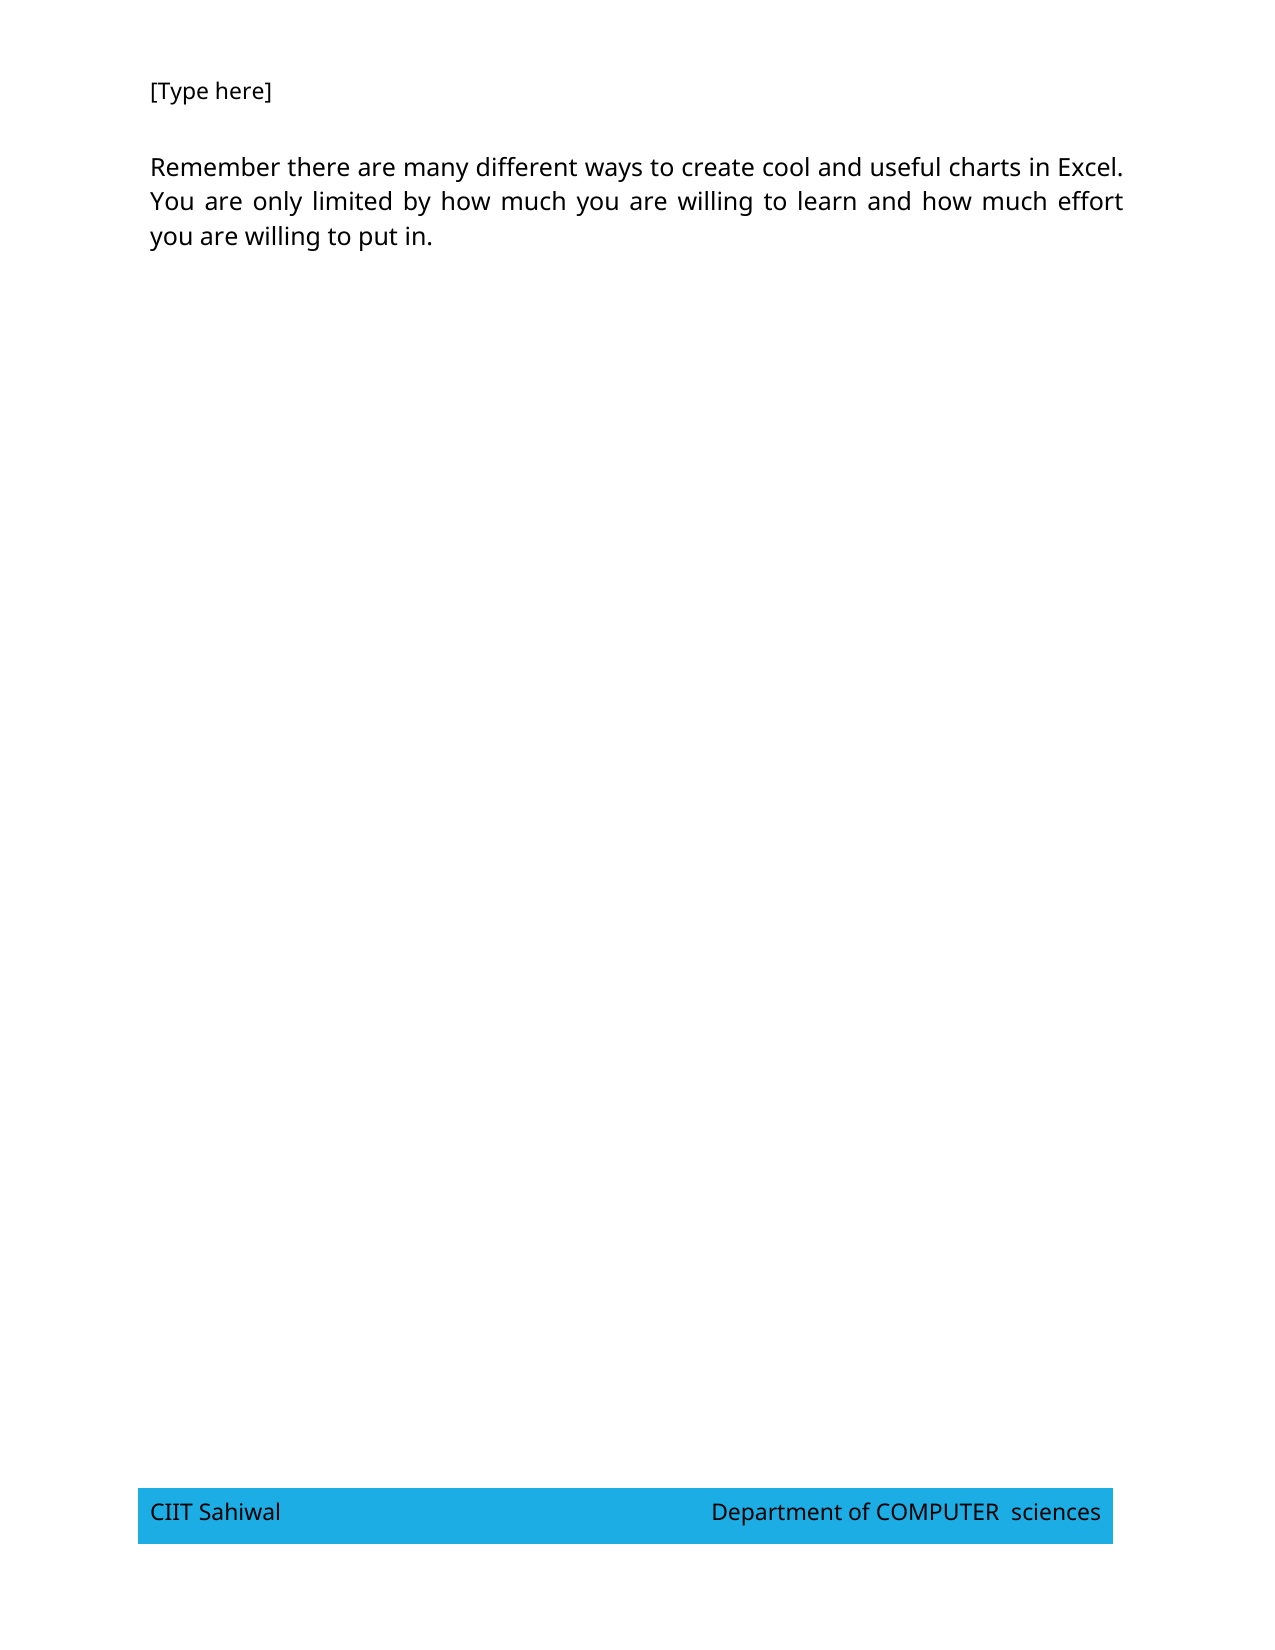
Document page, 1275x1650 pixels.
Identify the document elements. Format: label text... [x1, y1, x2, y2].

text Remember there are many different ways to create cool and useful charts in Excel. You are only limited by how much you are willing to learn and how much effort you are willing to put in. [150, 150, 1125, 252]
